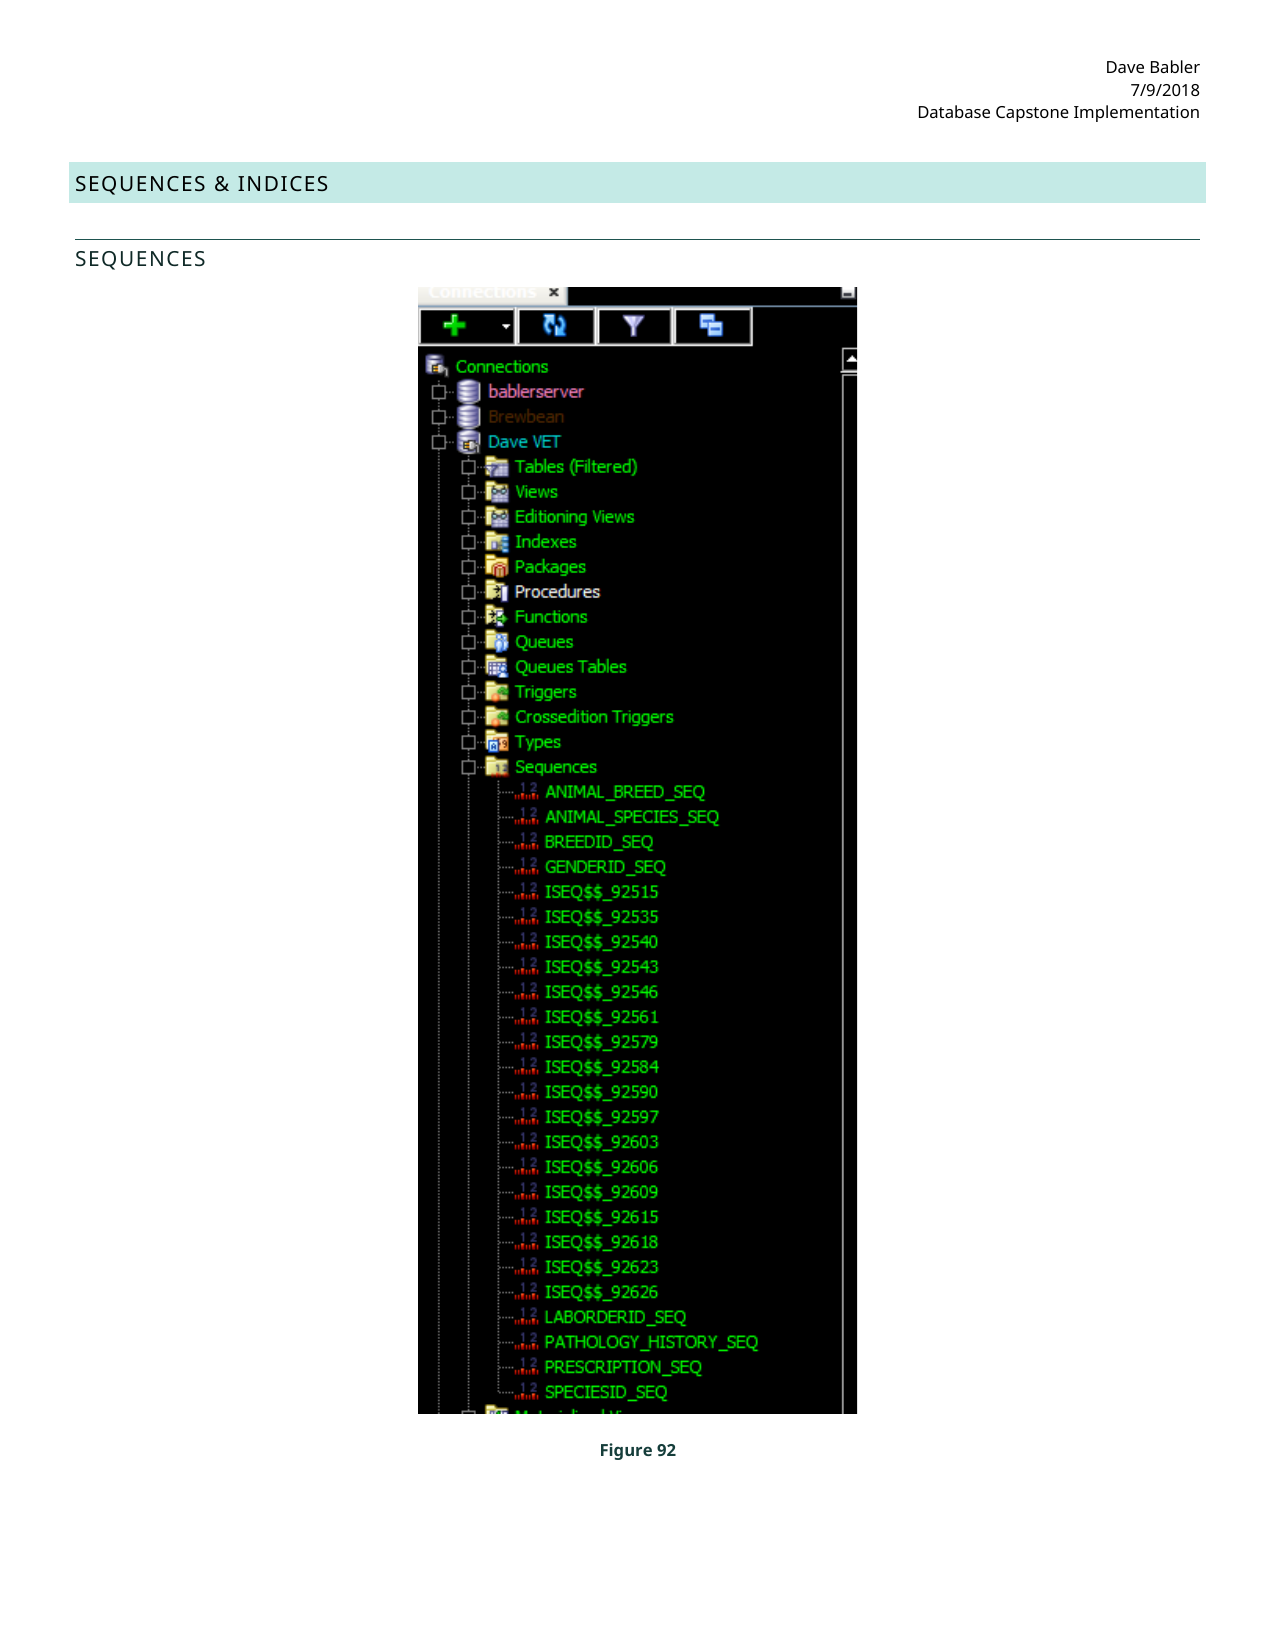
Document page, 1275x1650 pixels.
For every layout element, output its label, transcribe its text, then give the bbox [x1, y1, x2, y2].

subtitle Sequences [75, 240, 1200, 273]
text Figure 92 [75, 1439, 1200, 1462]
subtitle Sequences & Indices [75, 169, 1200, 197]
picture [418, 287, 858, 1414]
